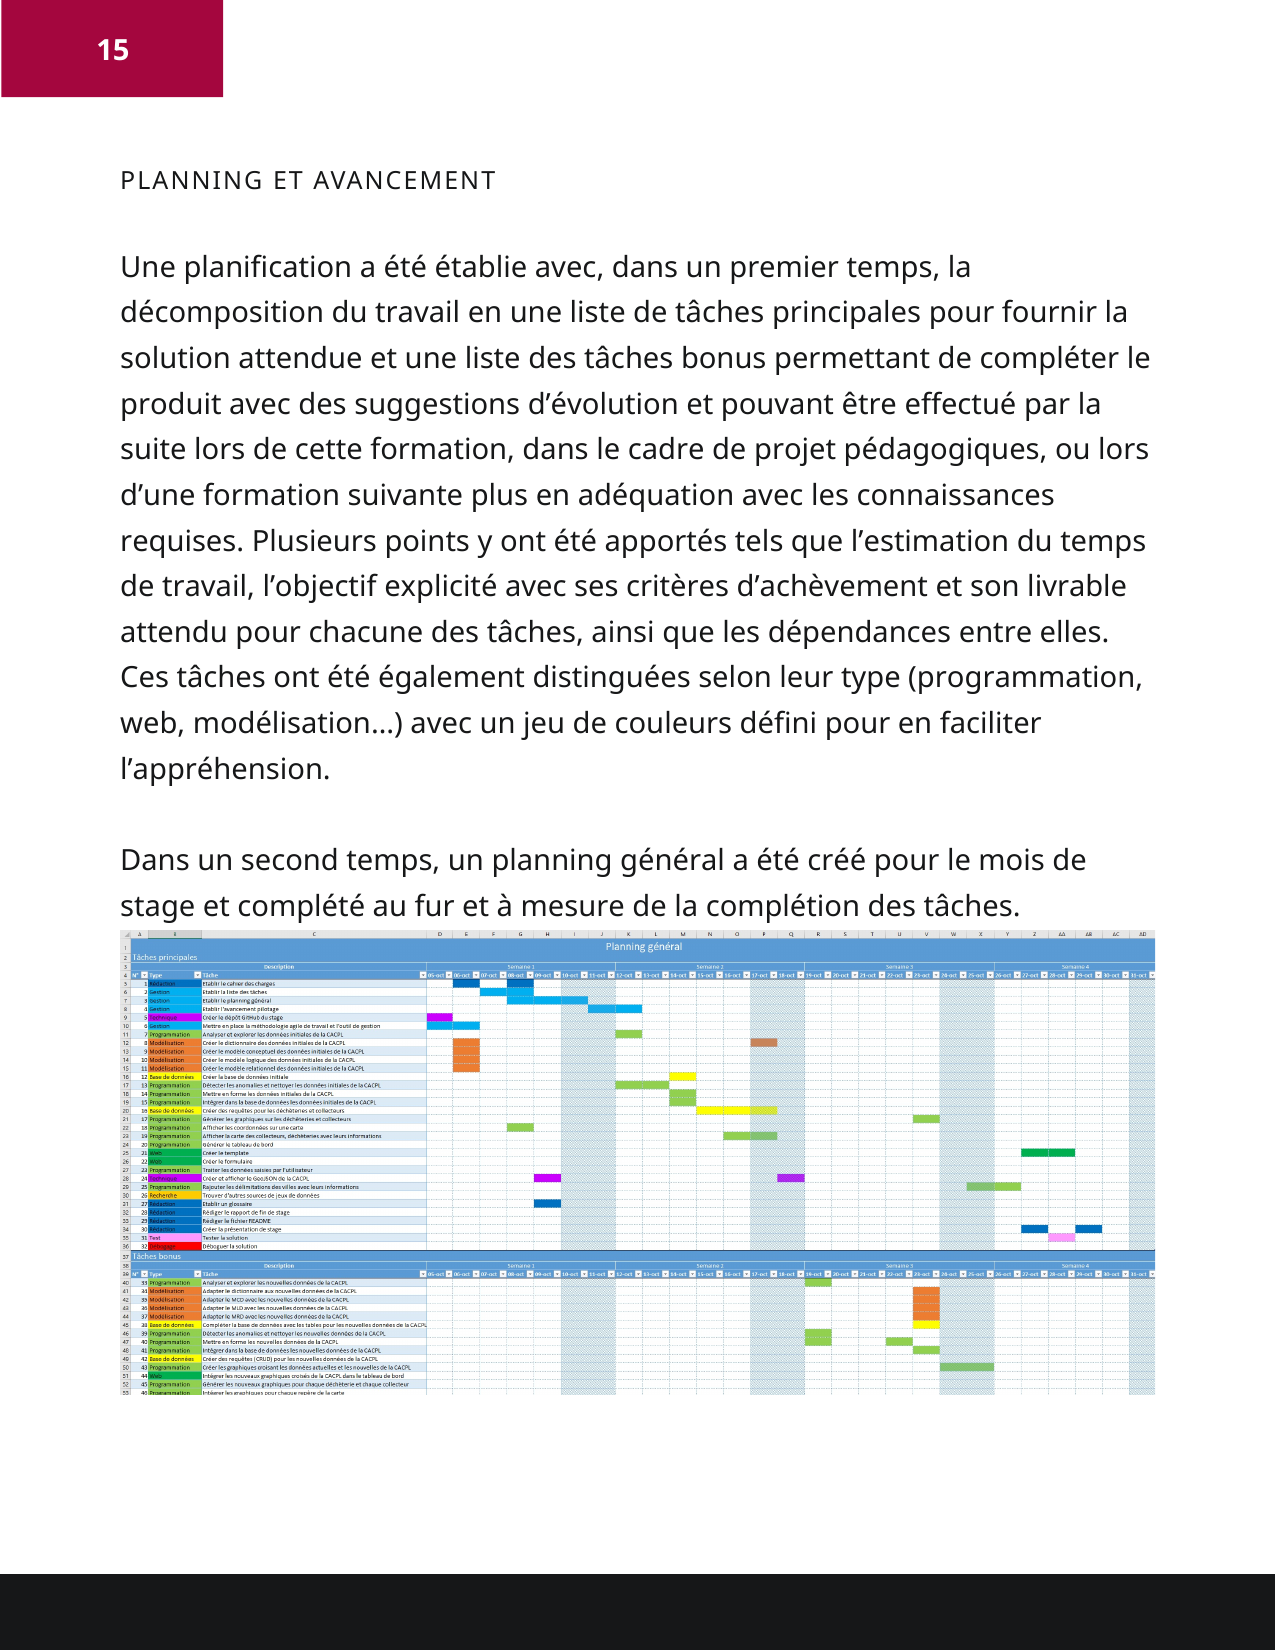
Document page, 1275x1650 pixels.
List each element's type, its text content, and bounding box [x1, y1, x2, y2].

text Dans un second temps, un planning général a été créé pour le mois de stage et complété au fur et à mesure de la complétion des tâches. [120, 839, 1155, 924]
subtitle Planning et avancement [120, 162, 1155, 196]
text Une planification a été établie avec, dans un premier temps, la décomposition du travail en une liste de tâches principales pour fournir la solution attendue et une liste des tâches bonus permettant de compléter le produit avec des suggestions d’évolution et pouvant être effectué par la suite lors de cette formation, dans le cadre de projet pédagogiques, ou lors d’une formation suivante plus en adéquation avec les connaissances requises. Plusieurs points y ont été apportés tels que l’estimation du temps de travail, l’objectif explicité avec ses critères d’achèvement et son livrable attendu pour chacune des tâches, ainsi que les dépendances entre elles. Ces tâches ont été également distinguées selon leur type (programmation, web, modélisation…) avec un jeu de couleurs défini pour en faciliter l’appréhension. [120, 246, 1155, 788]
picture [120, 930, 1155, 1395]
